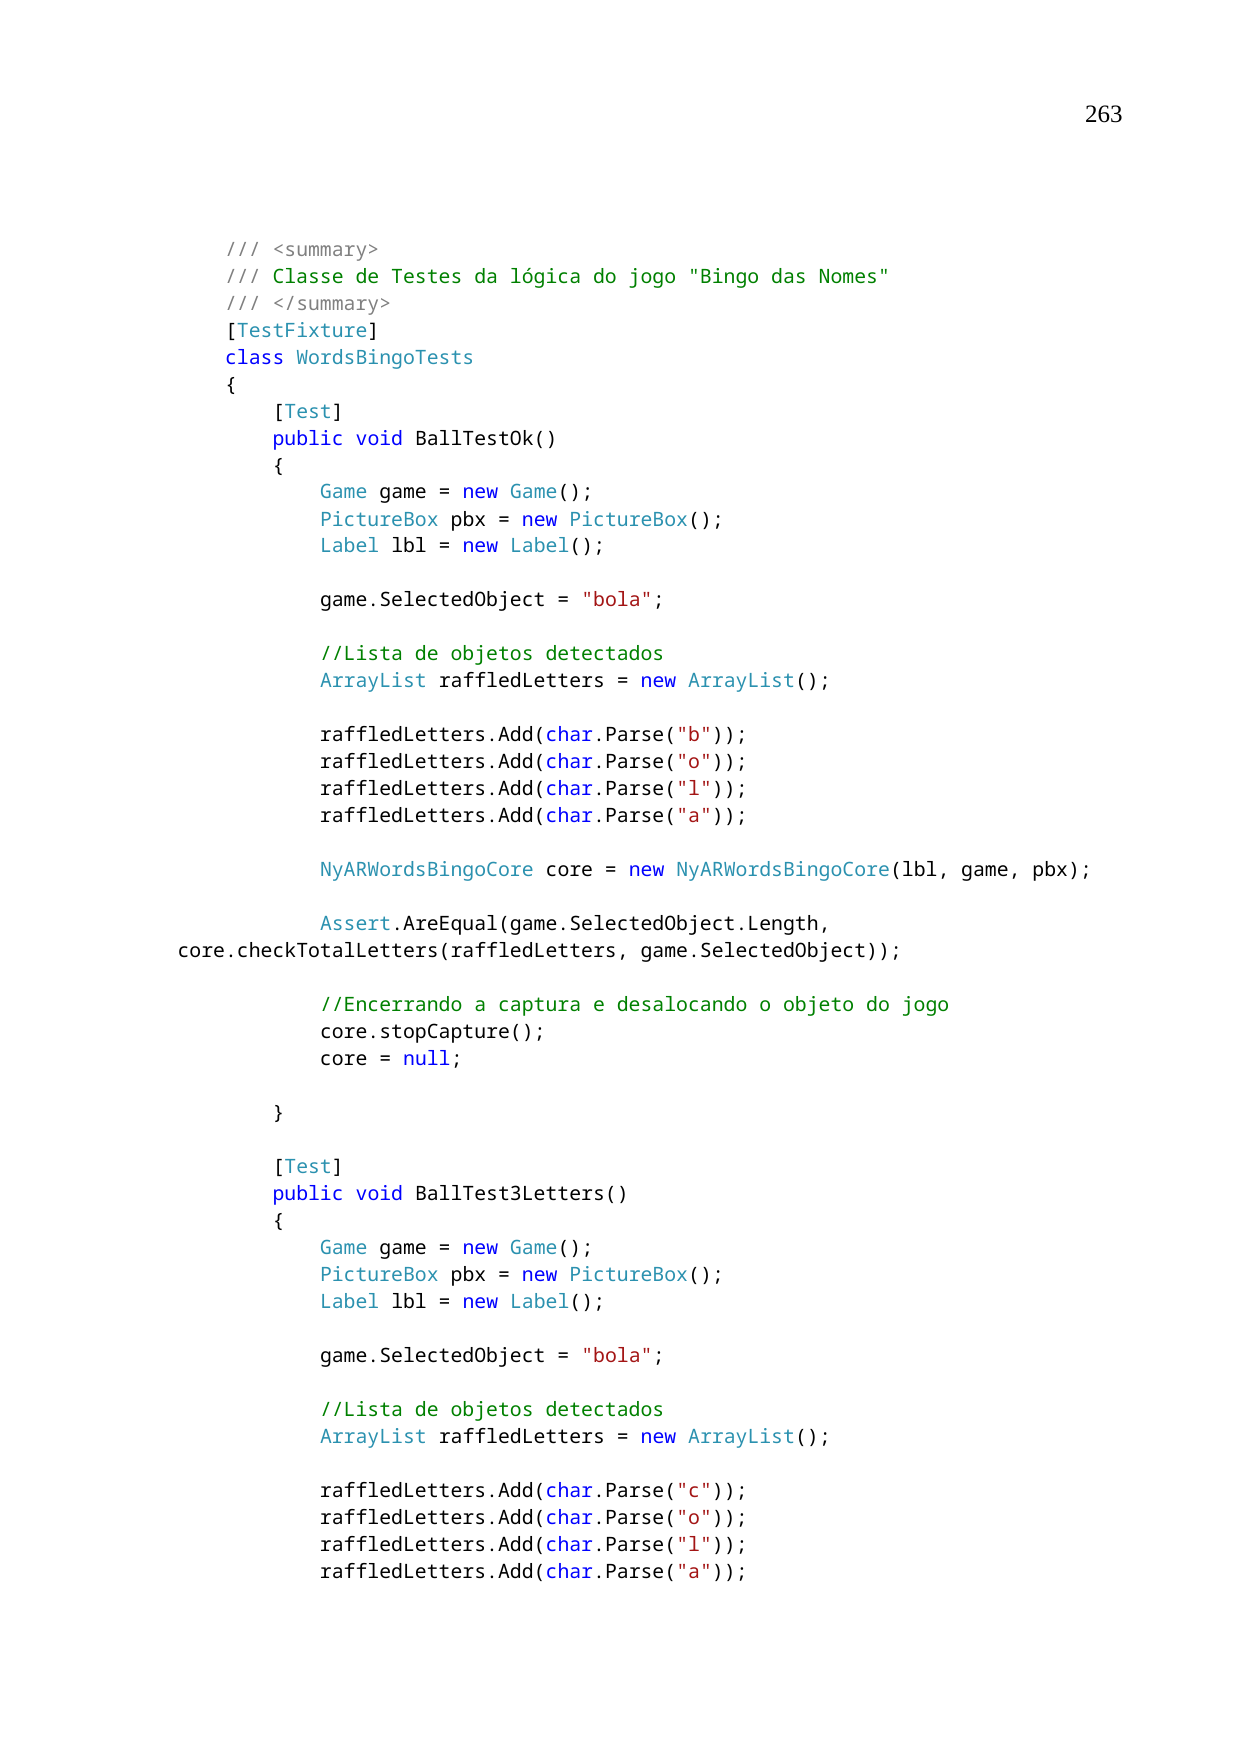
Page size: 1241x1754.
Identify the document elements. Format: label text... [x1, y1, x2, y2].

text ArrayList raffledLetters = new ArrayList(); [177, 1422, 1122, 1449]
text raffledLetters.Add(char.Parse("a")); [177, 802, 1122, 828]
text } [177, 1098, 1122, 1125]
text raffledLetters.Add(char.Parse("b")); [177, 721, 1122, 748]
text Label lbl = new Label(); [177, 1287, 1122, 1314]
text Assert.AreEqual(game.SelectedObject.Length, core.checkTotalLetters(raffledLetters, game.SelectedObject)); [177, 909, 1122, 963]
text Game game = new Game(); [177, 478, 1122, 505]
text game.SelectedObject = "bola"; [177, 586, 1122, 613]
text public void BallTest3Letters() [177, 1179, 1122, 1206]
text raffledLetters.Add(char.Parse("l")); [177, 774, 1122, 802]
text game.SelectedObject = "bola"; [177, 1341, 1122, 1368]
text [Test] [177, 1152, 1122, 1179]
text /// Classe de Testes da lógica do jogo "Bingo das Nomes" [177, 262, 1122, 289]
text raffledLetters.Add(char.Parse("o")); [177, 748, 1122, 774]
text //Encerrando a captura e desalocando o objeto do jogo [177, 990, 1122, 1017]
text ArrayList raffledLetters = new ArrayList(); [177, 667, 1122, 694]
text core = null; [177, 1044, 1122, 1071]
text PictureBox pbx = new PictureBox(); [177, 1260, 1122, 1287]
text /// </summary> [177, 289, 1122, 316]
text core.stopCapture(); [177, 1017, 1122, 1044]
text /// <summary> [177, 235, 1122, 262]
text Label lbl = new Label(); [177, 532, 1122, 559]
text raffledLetters.Add(char.Parse("c")); [177, 1476, 1122, 1503]
text { [177, 370, 1122, 397]
text class WordsBingoTests [177, 343, 1122, 370]
text PictureBox pbx = new PictureBox(); [177, 505, 1122, 532]
text public void BallTestOk() [177, 424, 1122, 451]
text raffledLetters.Add(char.Parse("l")); [177, 1530, 1122, 1557]
text { [177, 451, 1122, 478]
text raffledLetters.Add(char.Parse("a")); [177, 1557, 1122, 1584]
text raffledLetters.Add(char.Parse("o")); [177, 1503, 1122, 1530]
text //Lista de objetos detectados [177, 1395, 1122, 1422]
text NyARWordsBingoCore core = new NyARWordsBingoCore(lbl, game, pbx); [177, 856, 1122, 882]
text //Lista de objetos detectados [177, 640, 1122, 667]
text [Test] [177, 397, 1122, 424]
text [TestFixture] [177, 316, 1122, 343]
text Game game = new Game(); [177, 1233, 1122, 1260]
text { [177, 1206, 1122, 1233]
